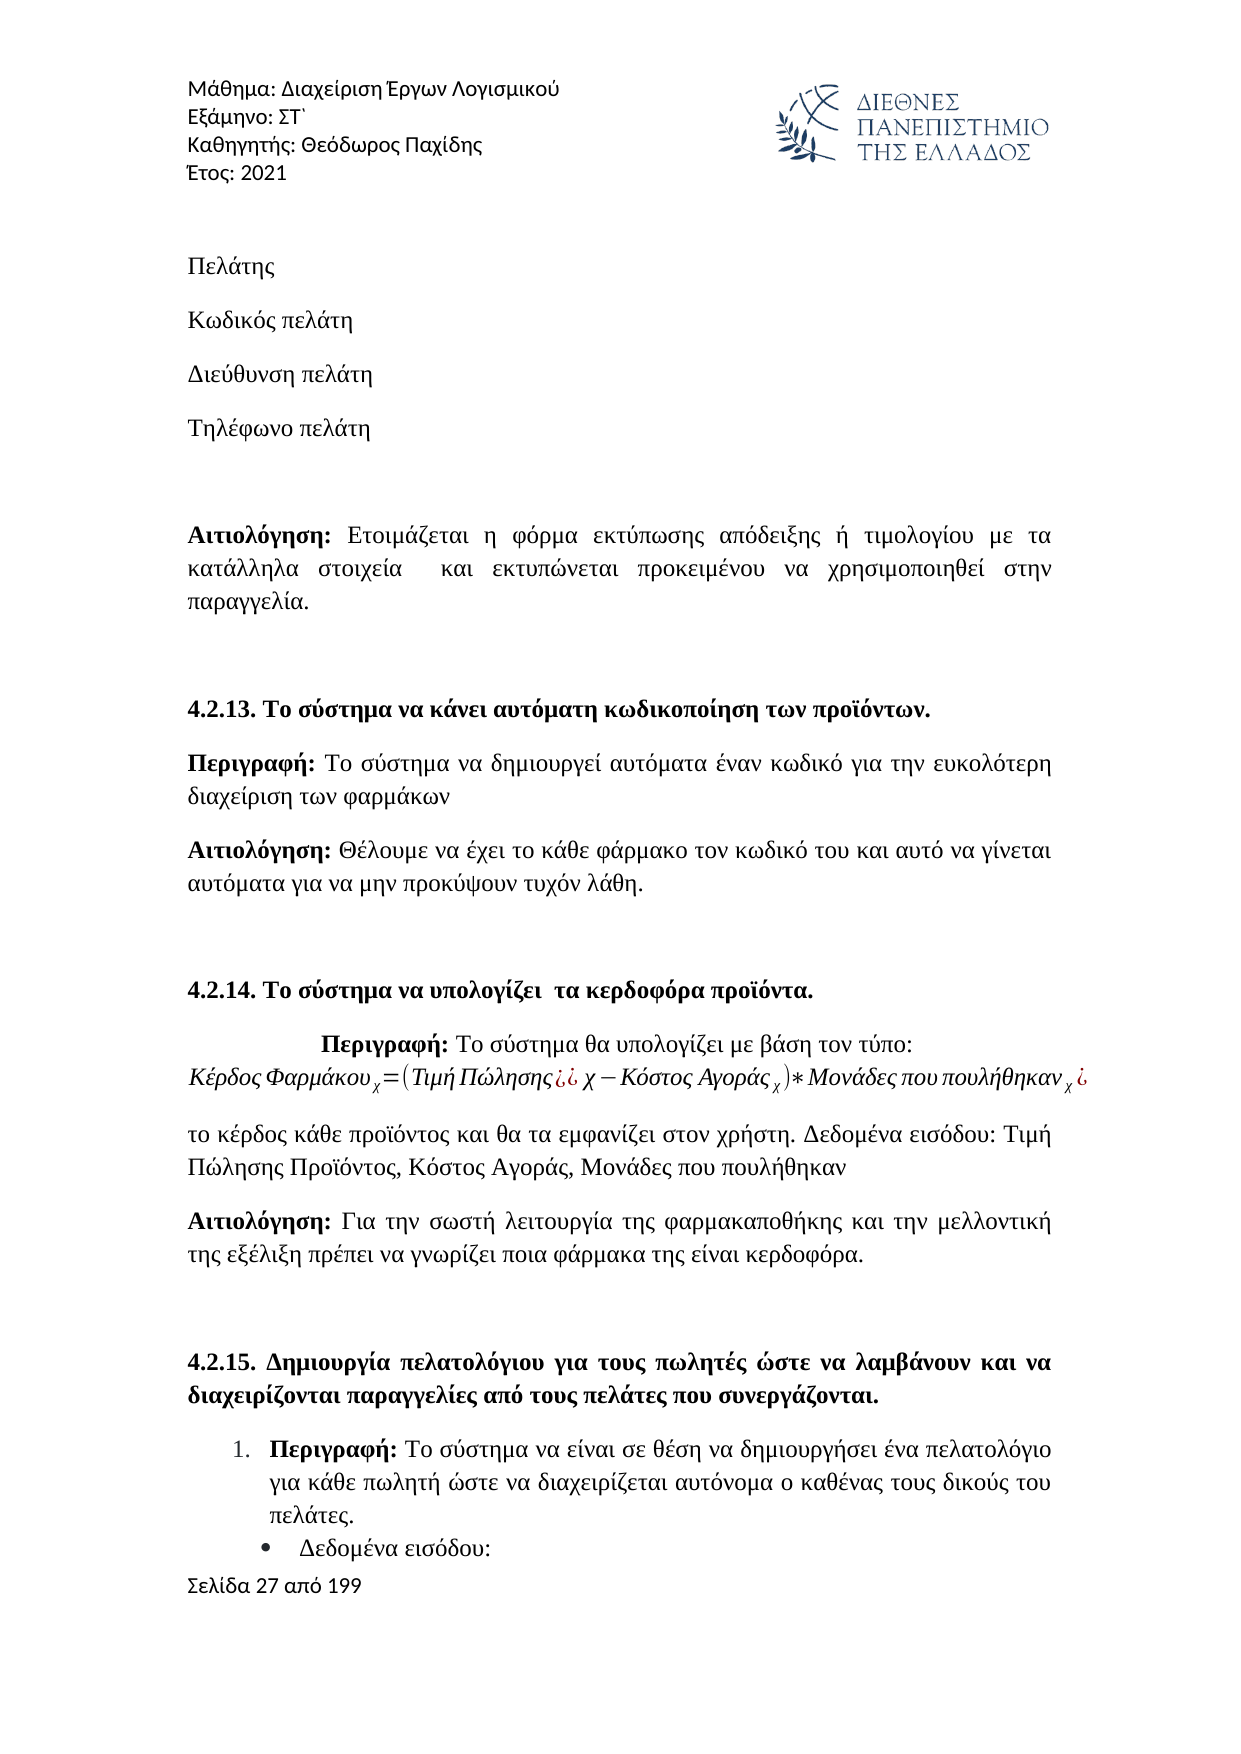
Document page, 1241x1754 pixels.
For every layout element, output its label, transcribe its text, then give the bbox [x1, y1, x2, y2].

text Πελάτης [187, 251, 1053, 280]
text Αιτιολόγηση: Θέλουμε να έχει το κάθε φάρμακο τον κωδικό του και αυτό να γίνεται αυτόματα για να μην προκύψουν τυχόν λάθη. [187, 835, 1053, 897]
text 4.2.15. Δημιουργία πελατολόγιου για τους πωλητές ώστε να λαμβάνουν και να διαχειρίζονται παραγγελίες από τους πελάτες που συνεργάζονται. [187, 1347, 1053, 1409]
list Περιγραφή: Το σύστημα να είναι σε θέση να δημιουργήσει ένα πελατολόγιο για κάθε πωλητή ώστε να διαχειρίζεται αυτόνομα ο καθένας τους δικούς του πελάτες. [232, 1434, 1053, 1528]
text 4.2.14. Το σύστημα να υπολογίζει τα κερδοφόρα προϊόντα. [187, 976, 1053, 1004]
text Αιτιολόγηση: Για την σωστή λειτουργία της φαρμακαποθήκης και την μελλοντική της εξέλιξη πρέπει να γνωρίζει ποια φάρμακα της είναι κερδοφόρα. [187, 1206, 1053, 1268]
list Δεδομένα εισόδου: [261, 1533, 1053, 1562]
text το κέρδος κάθε προϊόντος και θα τα εμφανίζει στον χρήστη. Δεδομένα εισόδου: Τιμή Πώλησης Προϊόντος, Κόστος Αγοράς, Μονάδες που πουλήθηκαν [187, 1119, 1053, 1181]
text Τηλέφωνο πελάτη [187, 413, 1053, 441]
text Αιτιολόγηση: Ετοιμάζεται η φόρμα εκτύπωσης απόδειξης ή τιμολογίου με τα κατάλληλα στοιχεία και εκτυπώνεται προκειμένου να χρησιμοποιηθεί στην παραγγελία. [187, 520, 1053, 615]
text Κωδικός πελάτη [187, 305, 1053, 334]
text Περιγραφή: Το σύστημα να δημιουργεί αυτόματα έναν κωδικό για την ευκολότερη διαχείριση των φαρμάκων [187, 748, 1053, 810]
picture [752, 73, 1073, 174]
text 4.2.13. Το σύστημα να κάνει αυτόματη κωδικοποίηση των προϊόντων. [187, 694, 1053, 723]
text Περιγραφή: Το σύστημα θα υπολογίζει με βάση τον τύπο: [187, 1029, 1053, 1094]
text Διεύθυνση πελάτη [187, 359, 1053, 387]
